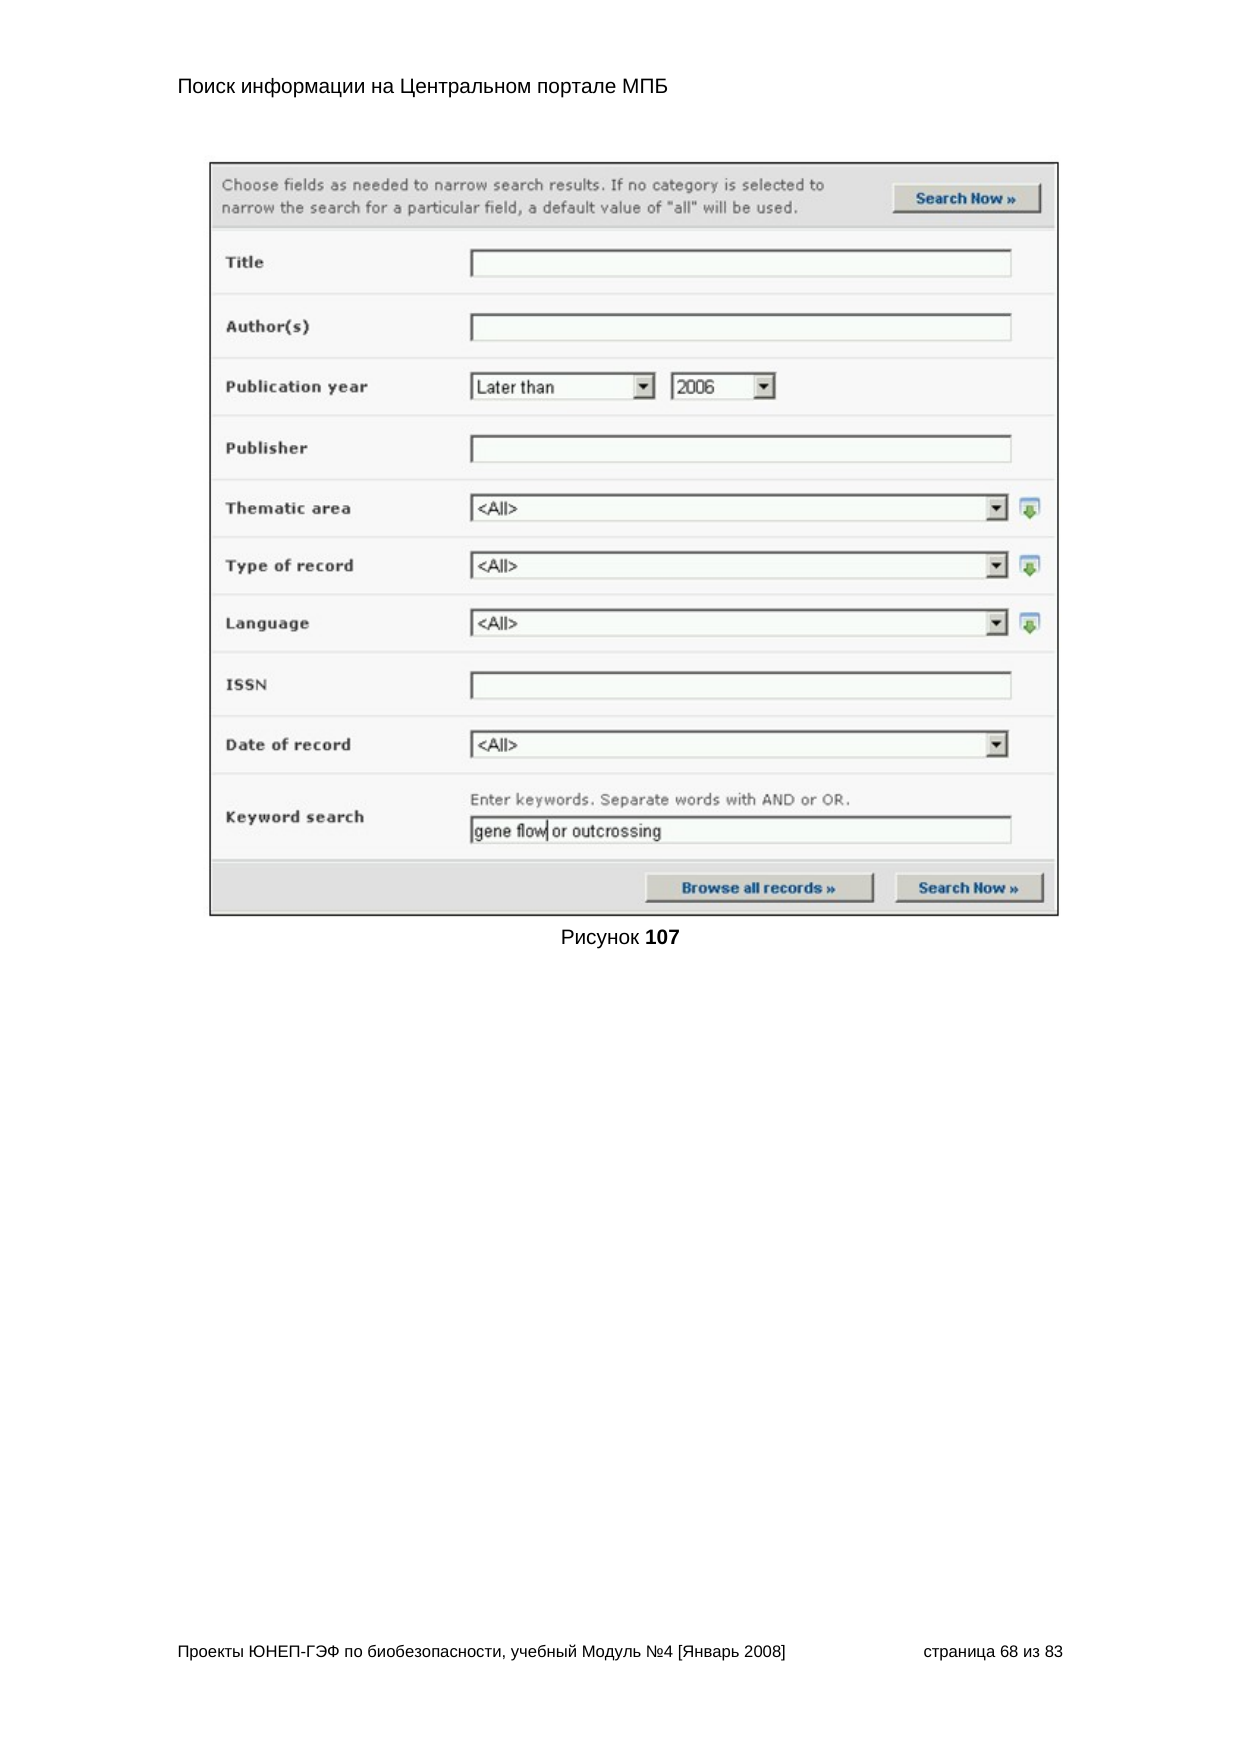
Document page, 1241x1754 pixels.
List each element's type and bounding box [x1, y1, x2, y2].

picture [192, 155, 1064, 925]
